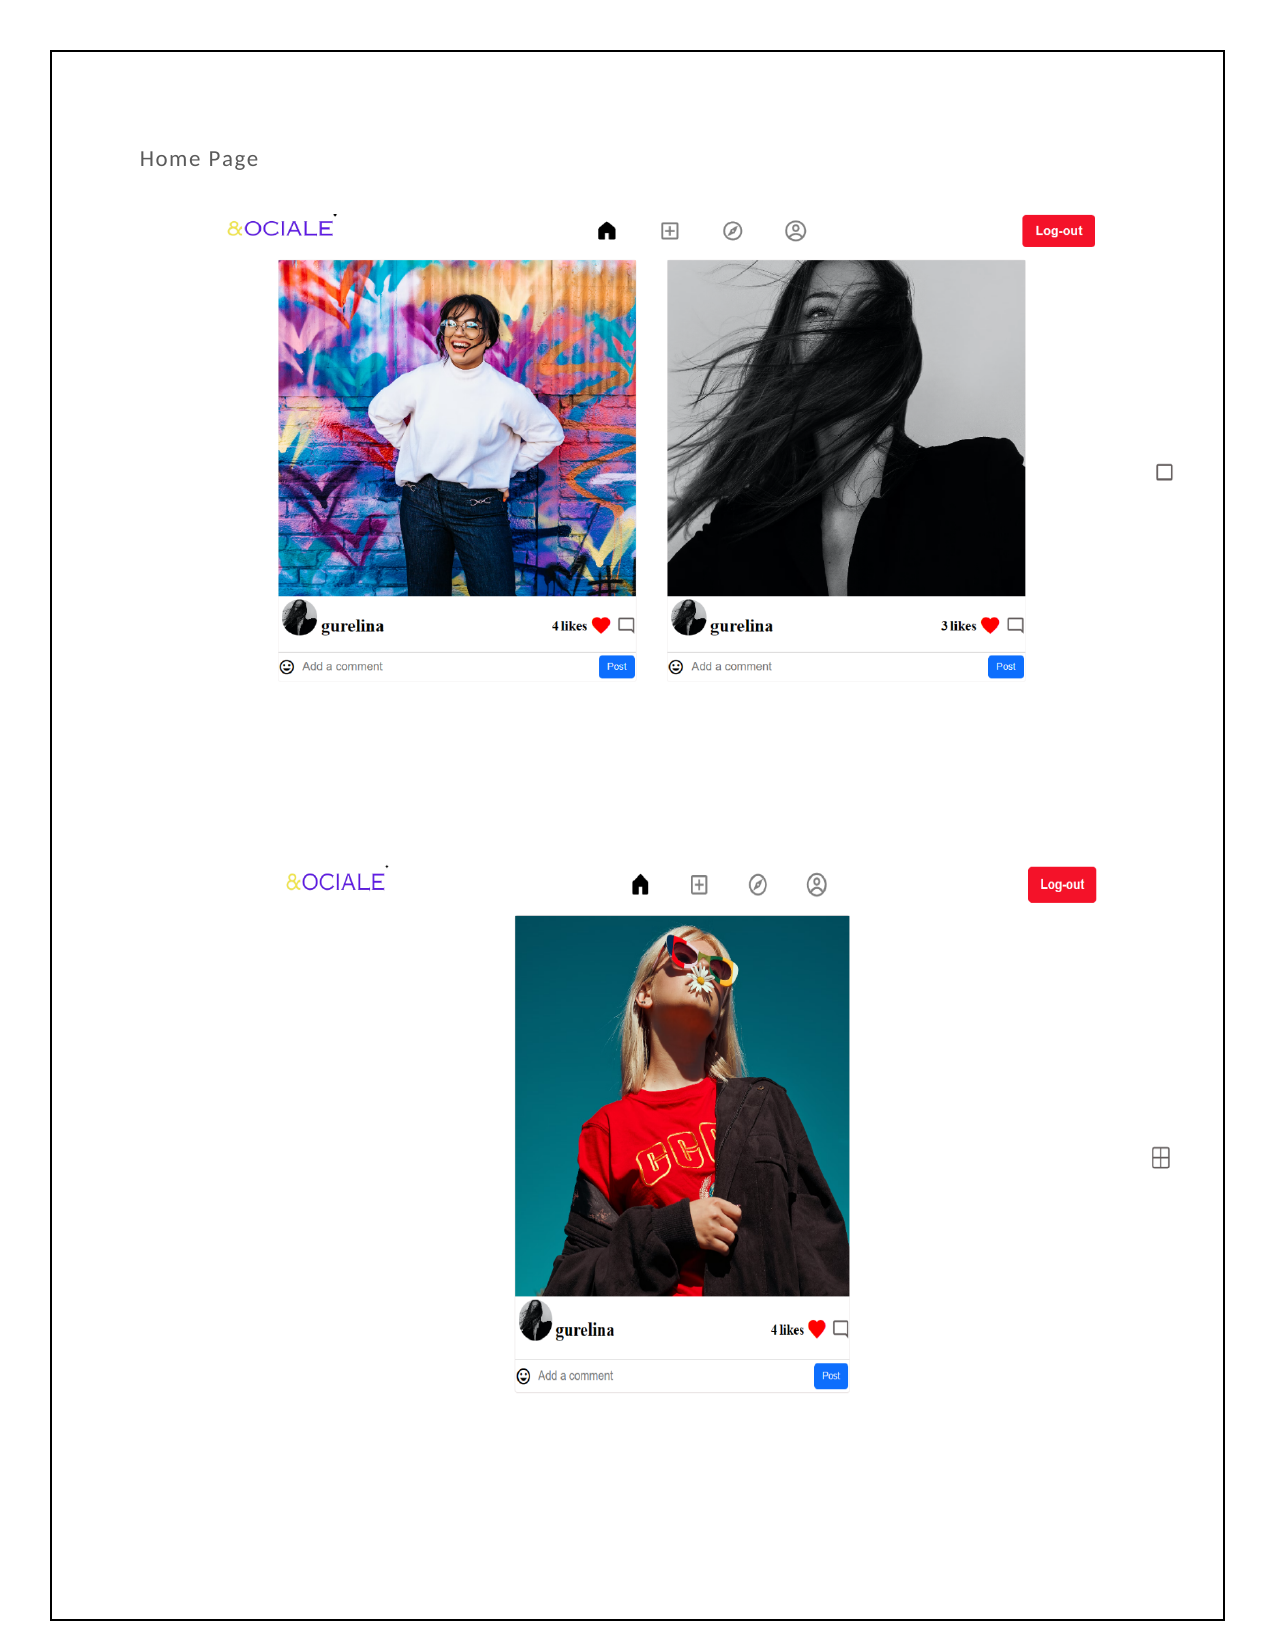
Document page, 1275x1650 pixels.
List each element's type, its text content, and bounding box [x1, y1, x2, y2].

picture [139, 214, 1184, 701]
subtitle Home Page [139, 144, 1183, 172]
picture [225, 863, 1175, 1420]
